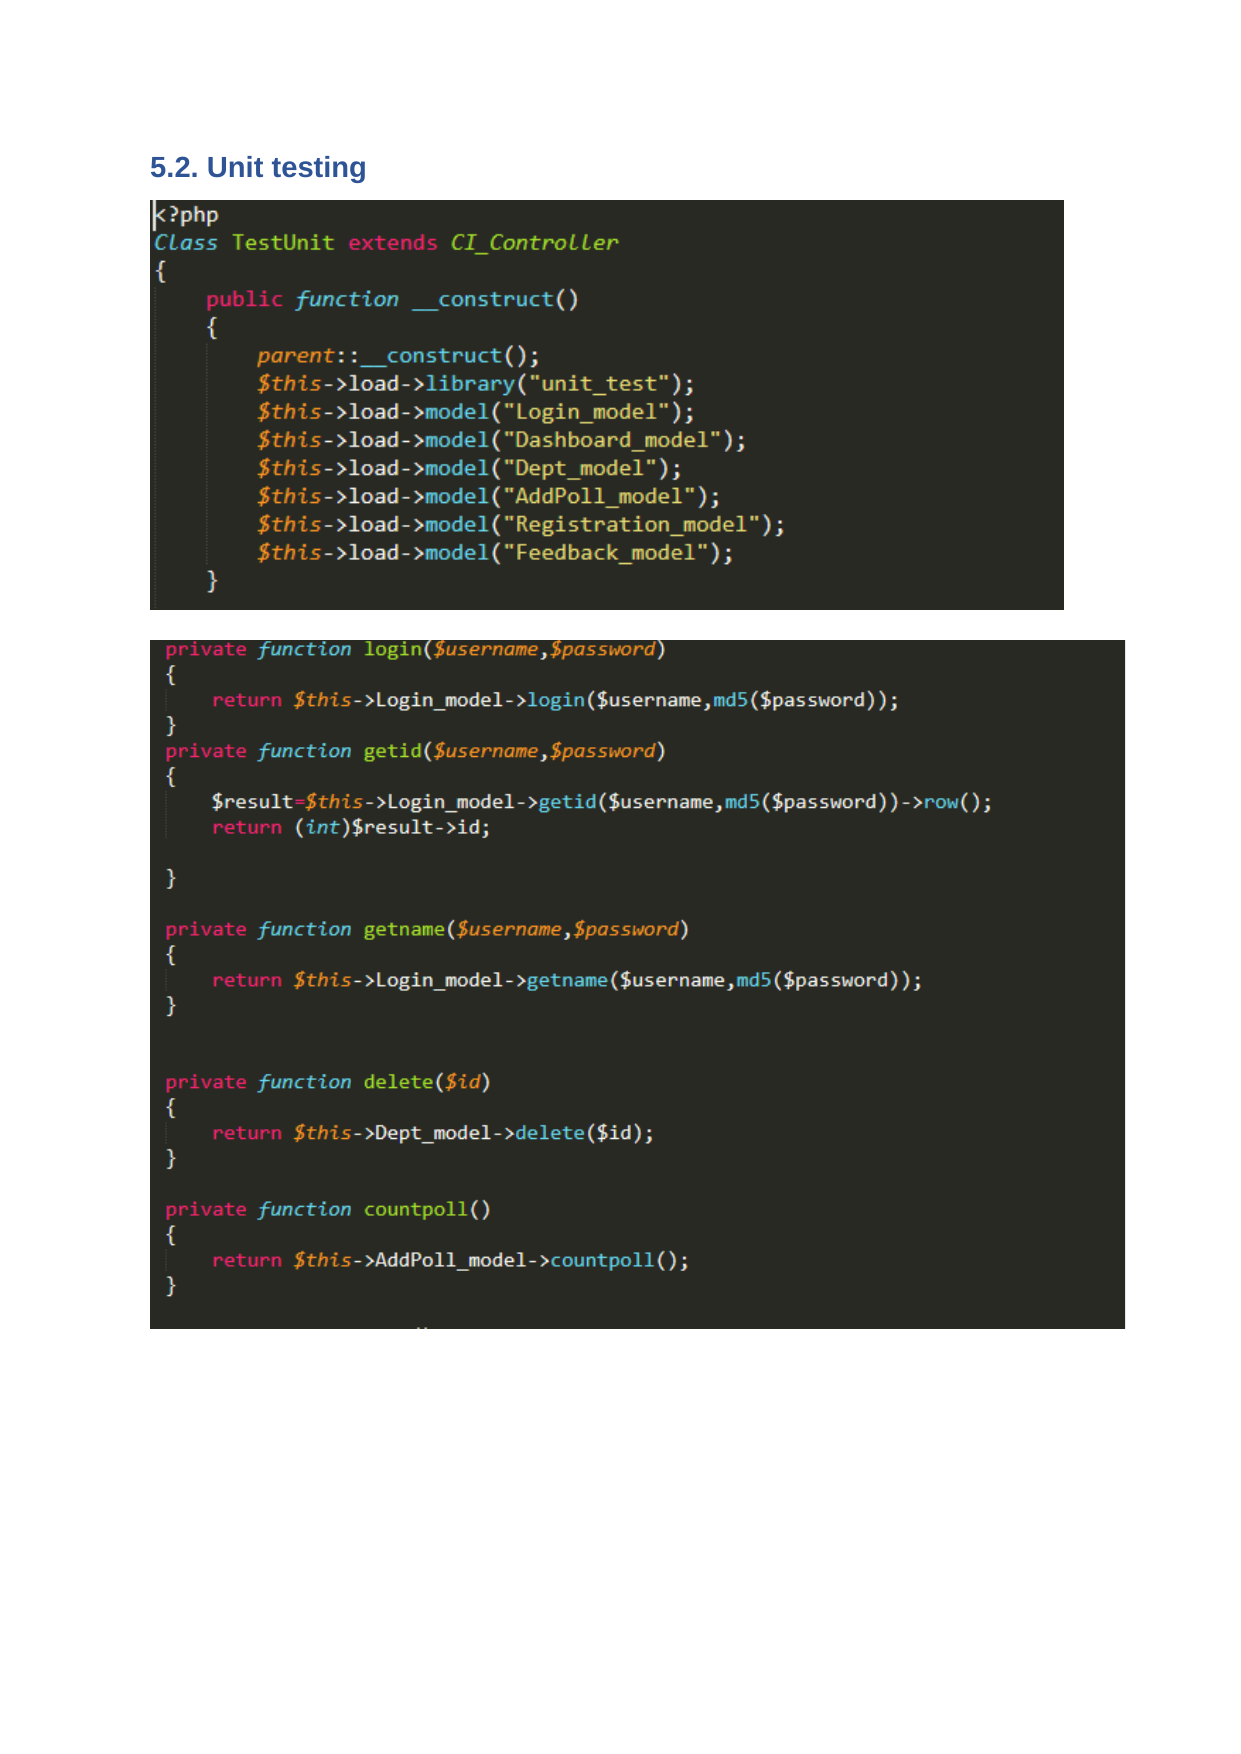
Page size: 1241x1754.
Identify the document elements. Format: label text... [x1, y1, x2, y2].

picture [150, 200, 1064, 610]
subtitle 5.2. Unit testing [150, 150, 1090, 183]
picture [150, 640, 1125, 1329]
